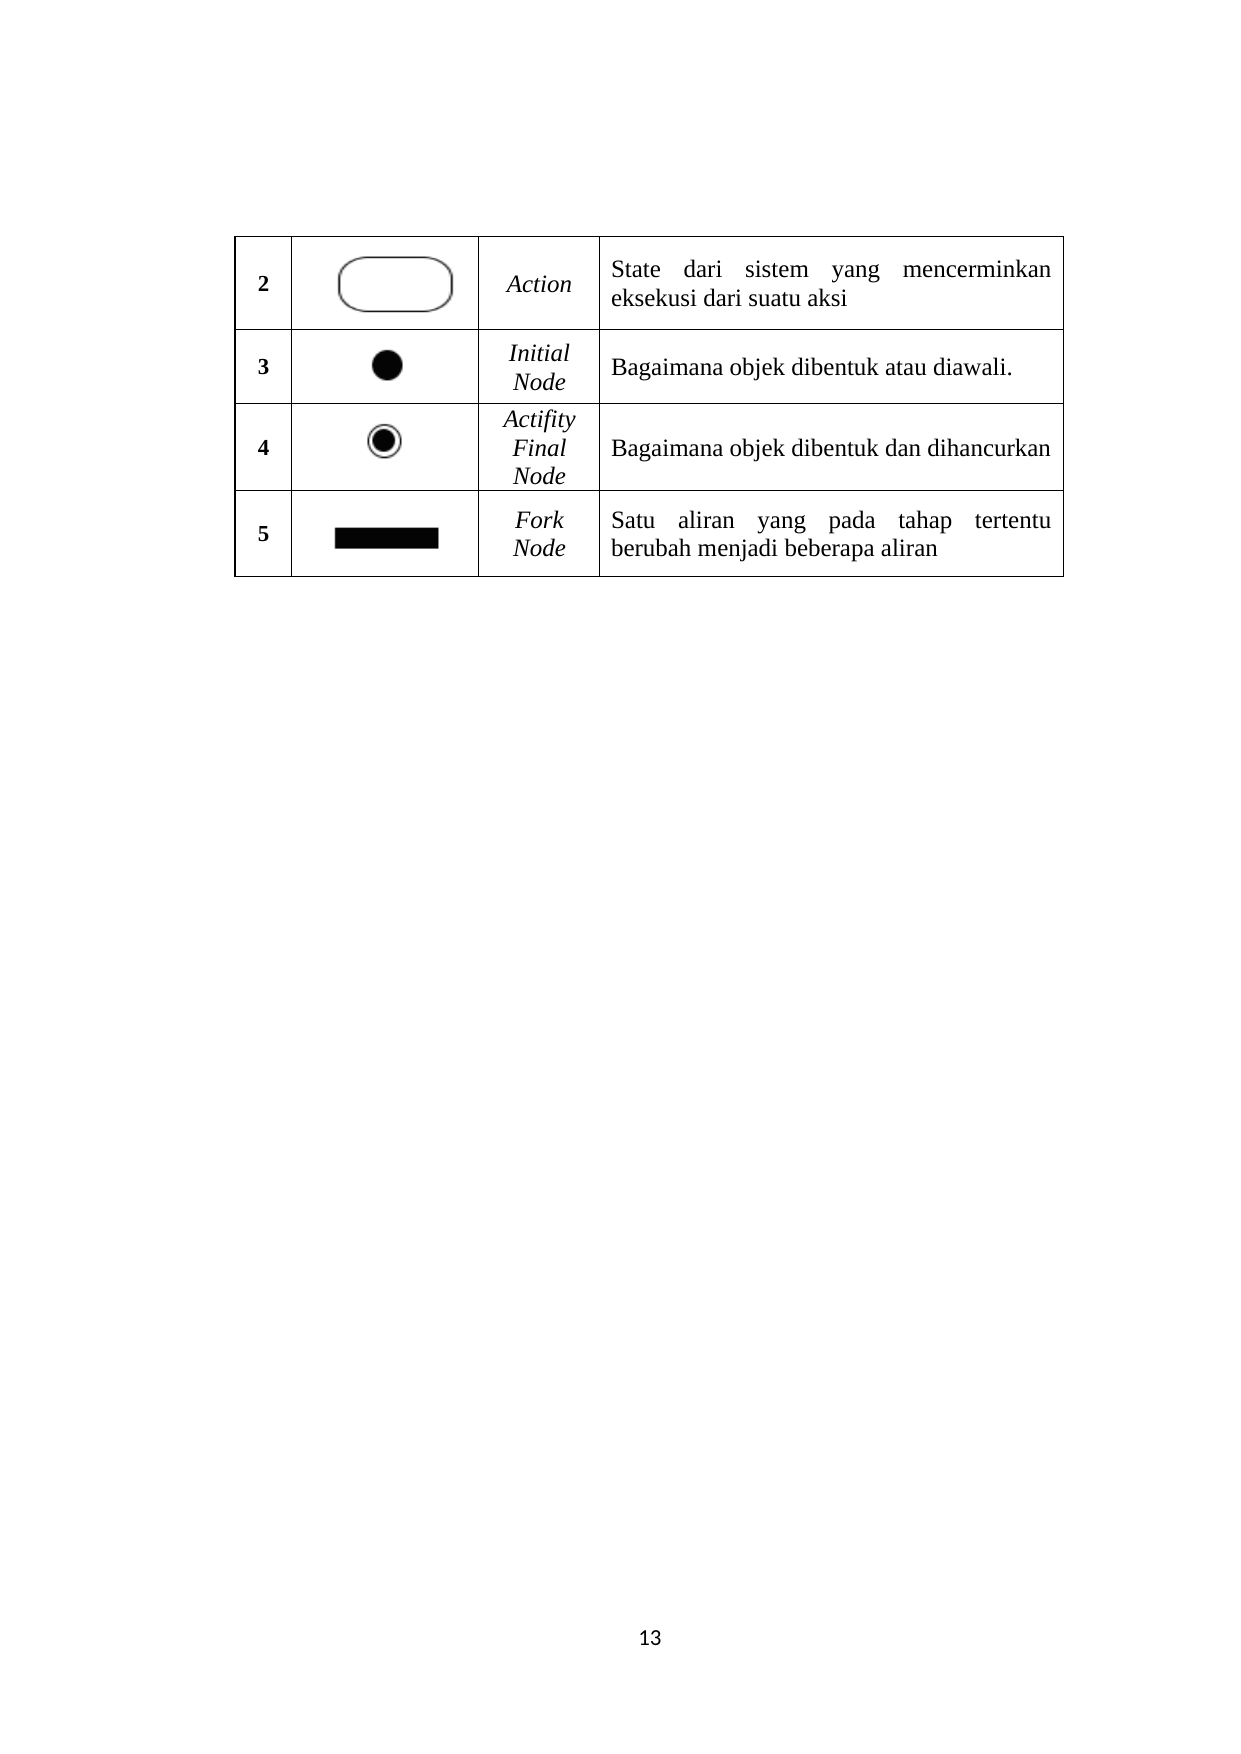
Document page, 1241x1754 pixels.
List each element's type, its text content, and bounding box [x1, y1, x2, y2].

table_cell Actifity Final Node [479, 404, 599, 490]
table_cell Bagaimana objek dibentuk atau diawali. [600, 330, 1063, 403]
table_cell Initial Node [479, 330, 599, 403]
table_cell [292, 491, 478, 576]
picture [363, 418, 405, 465]
table_cell Fork Node [479, 491, 599, 576]
table_cell 5 [236, 491, 291, 576]
picture [329, 254, 461, 318]
table_cell [292, 404, 478, 490]
picture [329, 520, 445, 557]
table_cell State dari sistem yang mencerminkan eksekusi dari suatu aksi [600, 237, 1063, 329]
table_cell [292, 237, 478, 329]
table_cell Bagaimana objek dibentuk dan dihancurkan [600, 404, 1063, 490]
picture [366, 344, 406, 387]
table_cell 2 [236, 237, 291, 329]
table_cell 4 [236, 404, 291, 490]
table_cell Action [479, 237, 599, 329]
table_cell [292, 330, 478, 403]
table_cell 3 [236, 330, 291, 403]
table_cell Satu aliran yang pada tahap tertentu berubah menjadi beberapa aliran [600, 491, 1063, 576]
